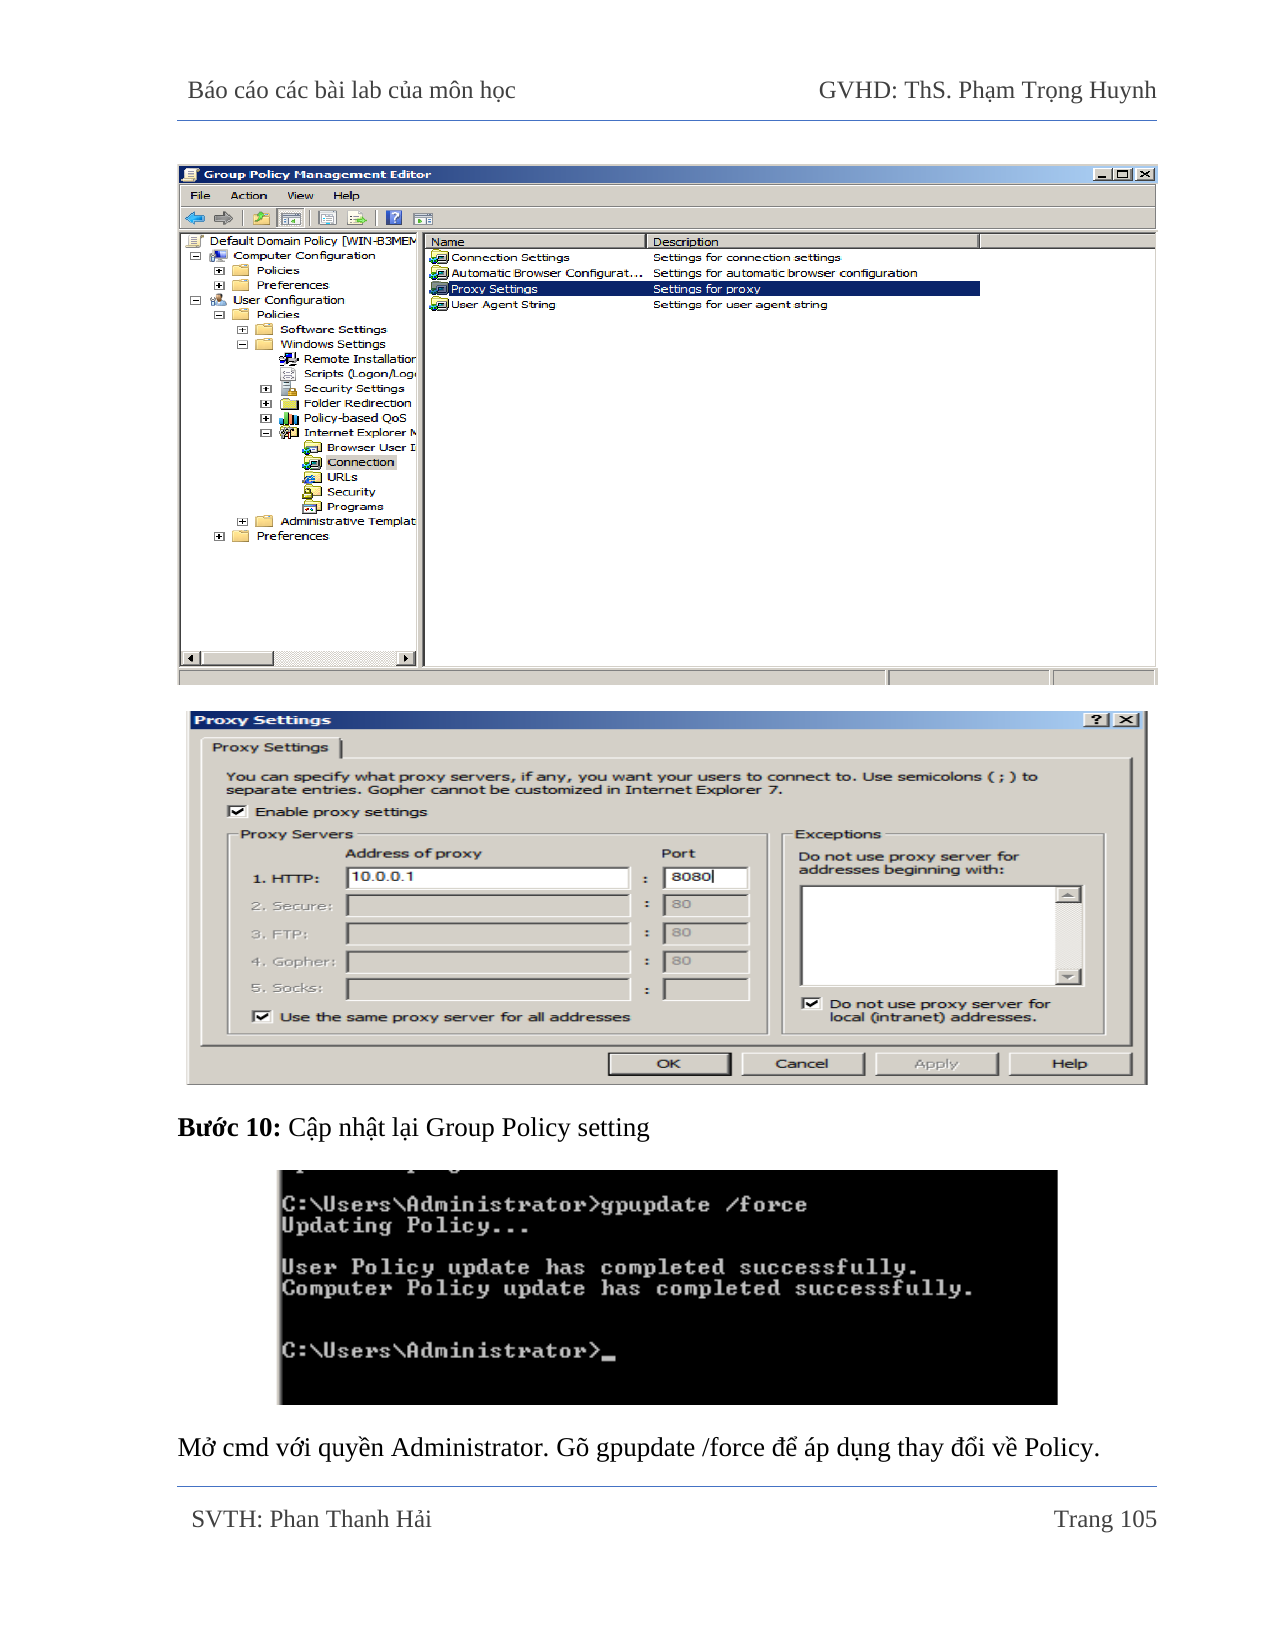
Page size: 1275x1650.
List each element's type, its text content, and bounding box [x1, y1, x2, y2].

picture [186, 711, 1148, 1085]
picture [276, 1170, 1058, 1405]
text Bước 10: Cập nhật lại Group Policy setting [177, 1111, 1157, 1143]
picture [177, 163, 1158, 685]
text Mở cmd với quyền Administrator. Gõ gpupdate /force để áp dụng thay đổi về Policy. [177, 1431, 1157, 1462]
